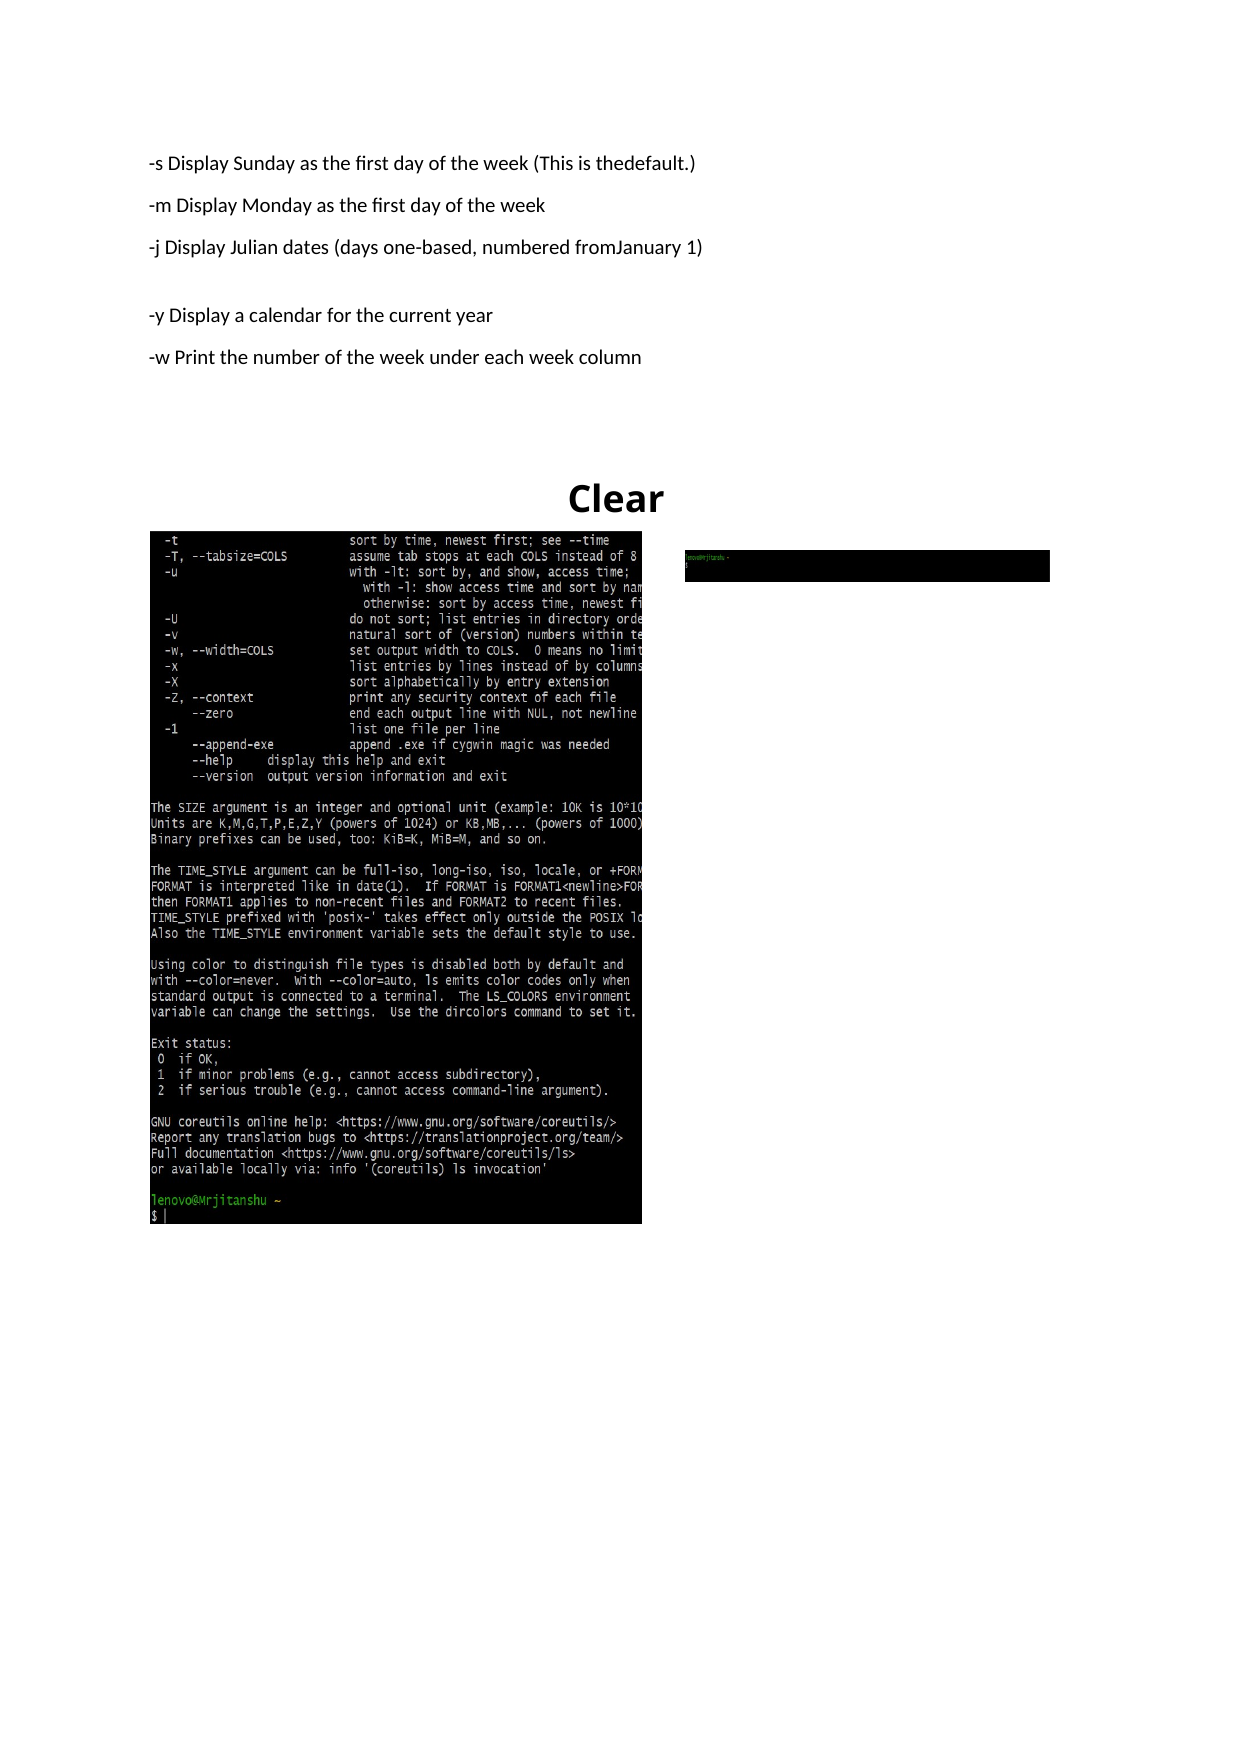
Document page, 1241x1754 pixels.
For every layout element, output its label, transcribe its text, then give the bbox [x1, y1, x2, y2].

text -j Display Julian dates (days one-based, numbered fromJanuary 1) [148, 234, 1090, 259]
text -w Print the number of the week under each week column [148, 344, 1090, 370]
picture [150, 531, 642, 1224]
text -y Display a calendar for the current year [148, 302, 1090, 328]
text -m Display Monday as the first day of the week [148, 192, 1090, 217]
text -s Display Sunday as the first day of the week (This is thedefault.) [148, 150, 1090, 175]
picture [685, 550, 1050, 582]
text Clear [150, 472, 1081, 523]
